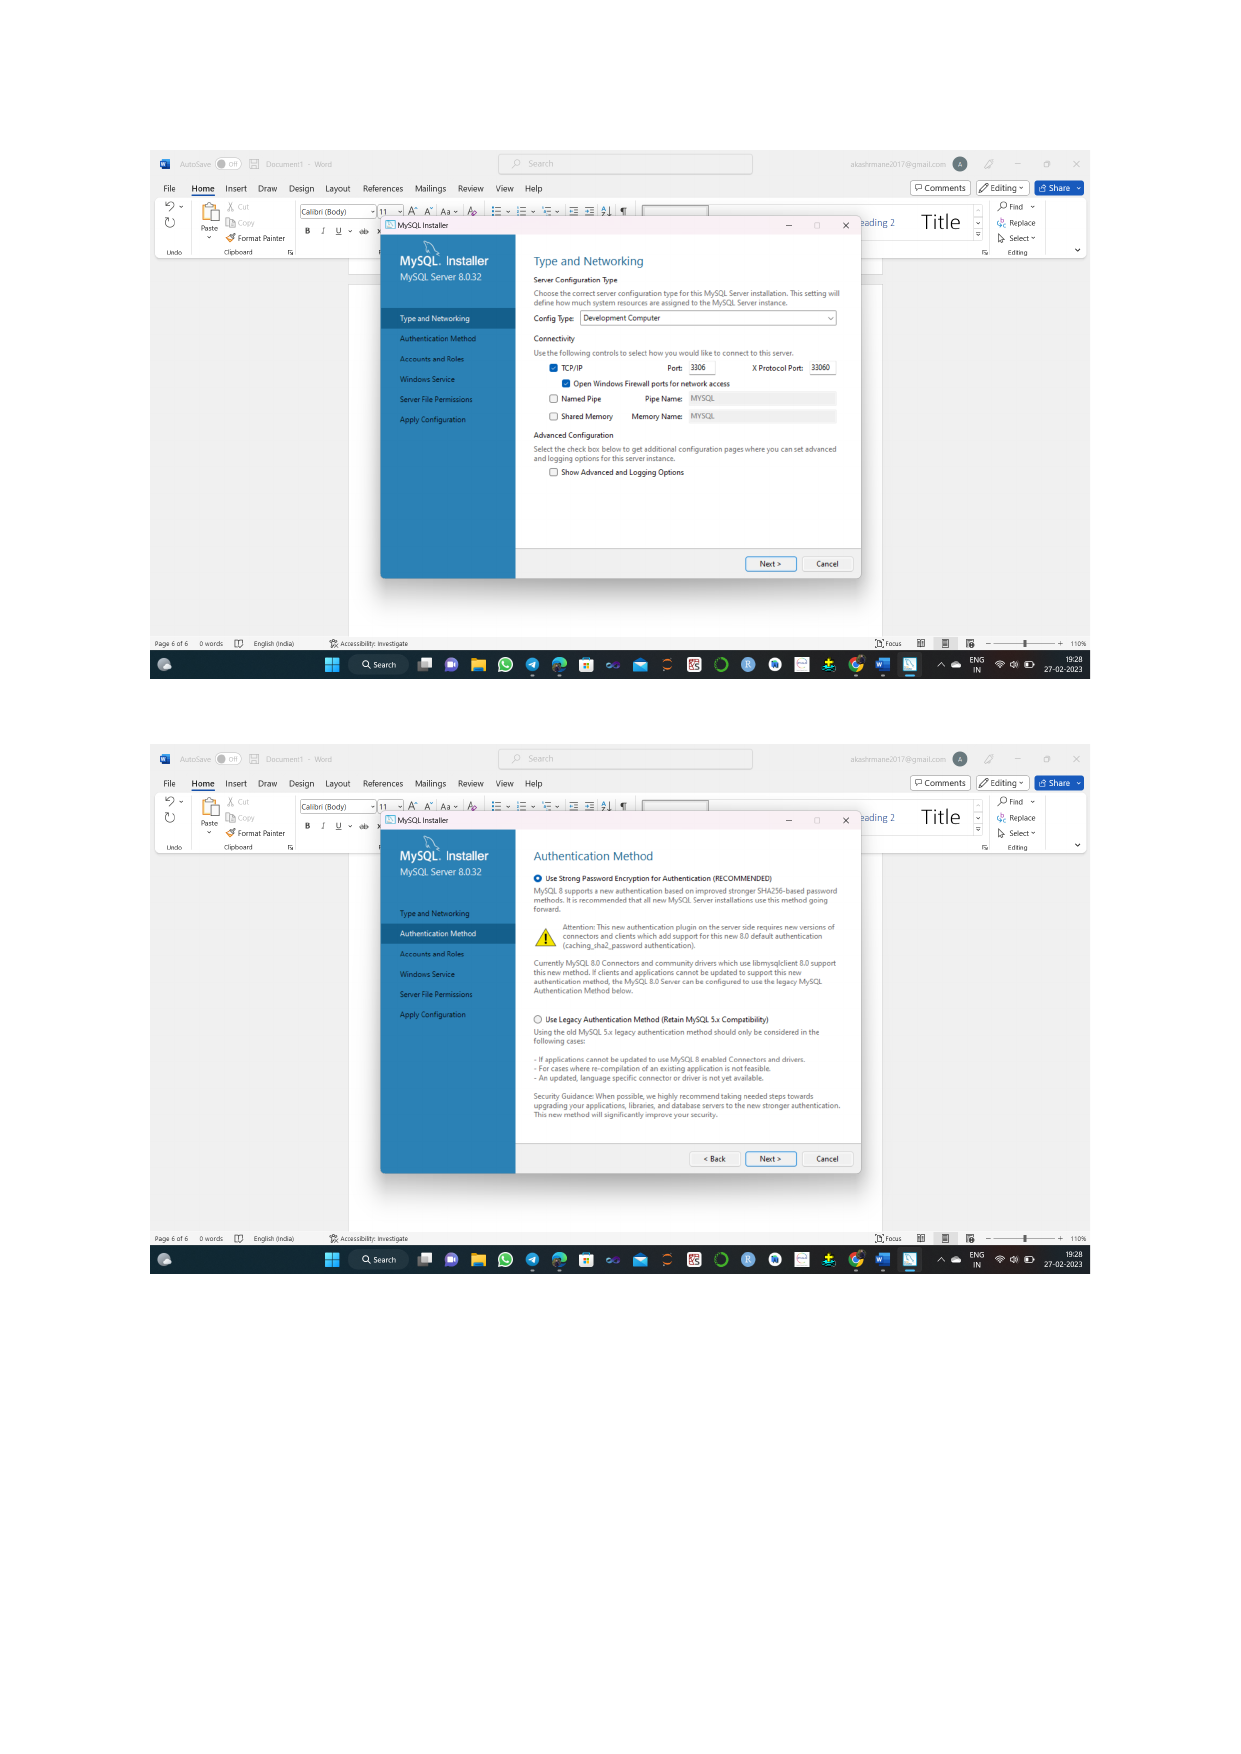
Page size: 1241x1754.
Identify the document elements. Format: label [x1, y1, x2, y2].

picture [150, 150, 1091, 679]
picture [150, 744, 1091, 1274]
